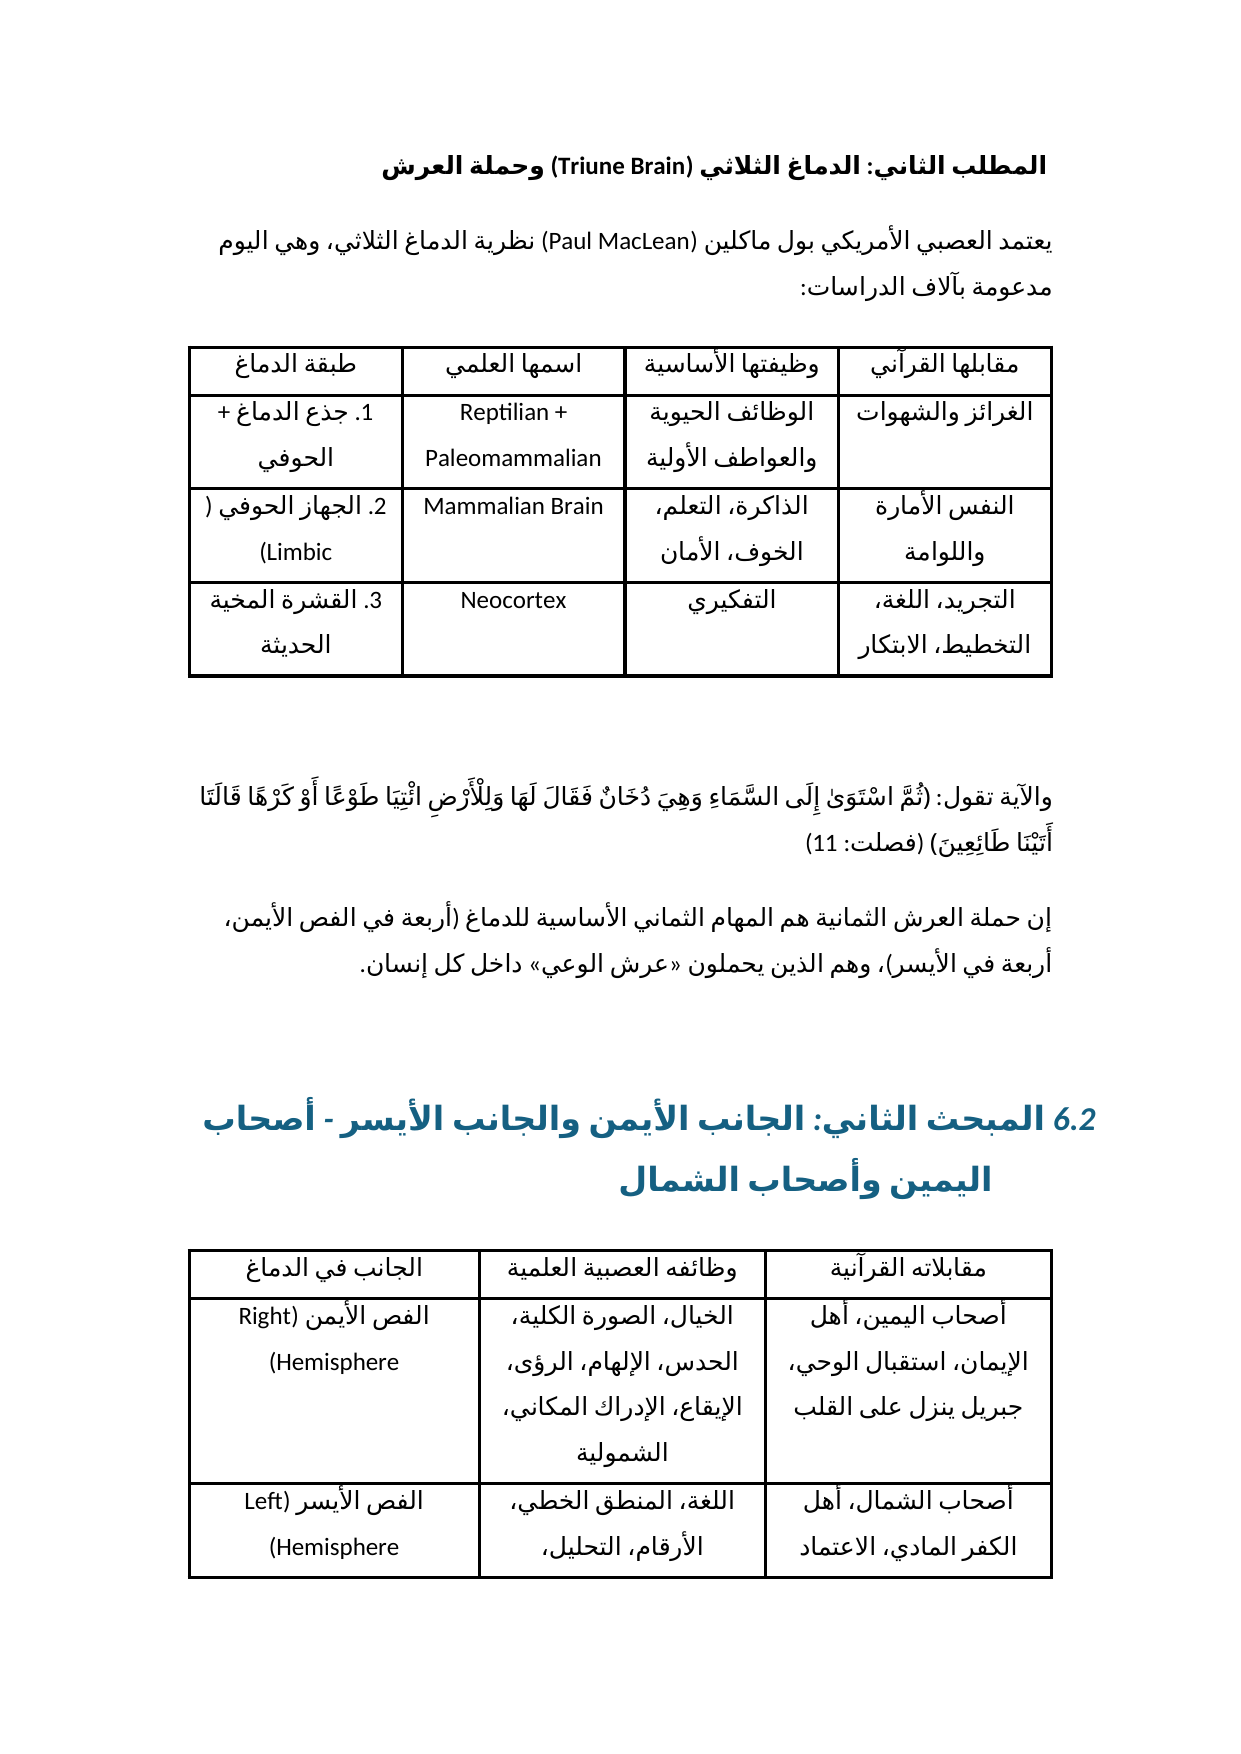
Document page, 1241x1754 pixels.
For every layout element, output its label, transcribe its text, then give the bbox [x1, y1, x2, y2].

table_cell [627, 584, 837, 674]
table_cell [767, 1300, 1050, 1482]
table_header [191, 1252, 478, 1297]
text يعتمد العصبي الأمريكي بول ماكلين (Paul MacLean) نظرية الدماغ الثلاثي، وهي اليوم مدعومة بآلاف الدراسات: [187, 225, 1053, 301]
text والآية تقول: ﴿ثُمَّ اسْتَوَىٰ إِلَى السَّمَاءِ وَهِيَ دُخَانٌ فَقَالَ لَهَا وَلِلْأَرْضِ ائْتِيَا طَوْعًا أَوْ كَرْهًا قَالَتَا أَتَيْنَا طَائِعِينَ﴾ (فصلت: 11) [187, 782, 1053, 858]
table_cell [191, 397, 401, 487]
text إن حملة العرش الثمانية هم المهام الثماني الأساسية للدماغ (أربعة في الفص الأيمن، أربعة في الأيسر)، وهم الذين يحملون «عرش الوعي» داخل كل إنسان. [187, 902, 1053, 978]
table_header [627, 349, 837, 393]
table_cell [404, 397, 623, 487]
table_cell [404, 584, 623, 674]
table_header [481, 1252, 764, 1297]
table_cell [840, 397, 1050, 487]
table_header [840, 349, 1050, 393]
text المطلب الثاني: الدماغ الثلاثي (Triune Brain) وحملة العرش [187, 150, 1053, 181]
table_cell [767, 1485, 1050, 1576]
subtitle المبحث الثاني: الجانب الأيمن والجانب الأيسر - أصحاب اليمين وأصحاب الشمال [187, 1098, 1053, 1199]
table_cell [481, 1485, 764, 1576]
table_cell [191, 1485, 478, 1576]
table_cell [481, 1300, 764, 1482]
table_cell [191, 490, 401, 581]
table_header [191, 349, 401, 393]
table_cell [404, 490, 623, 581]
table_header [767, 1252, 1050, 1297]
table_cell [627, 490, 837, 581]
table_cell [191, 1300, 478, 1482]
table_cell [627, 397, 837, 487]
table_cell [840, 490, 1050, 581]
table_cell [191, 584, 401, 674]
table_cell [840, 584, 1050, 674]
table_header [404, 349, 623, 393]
